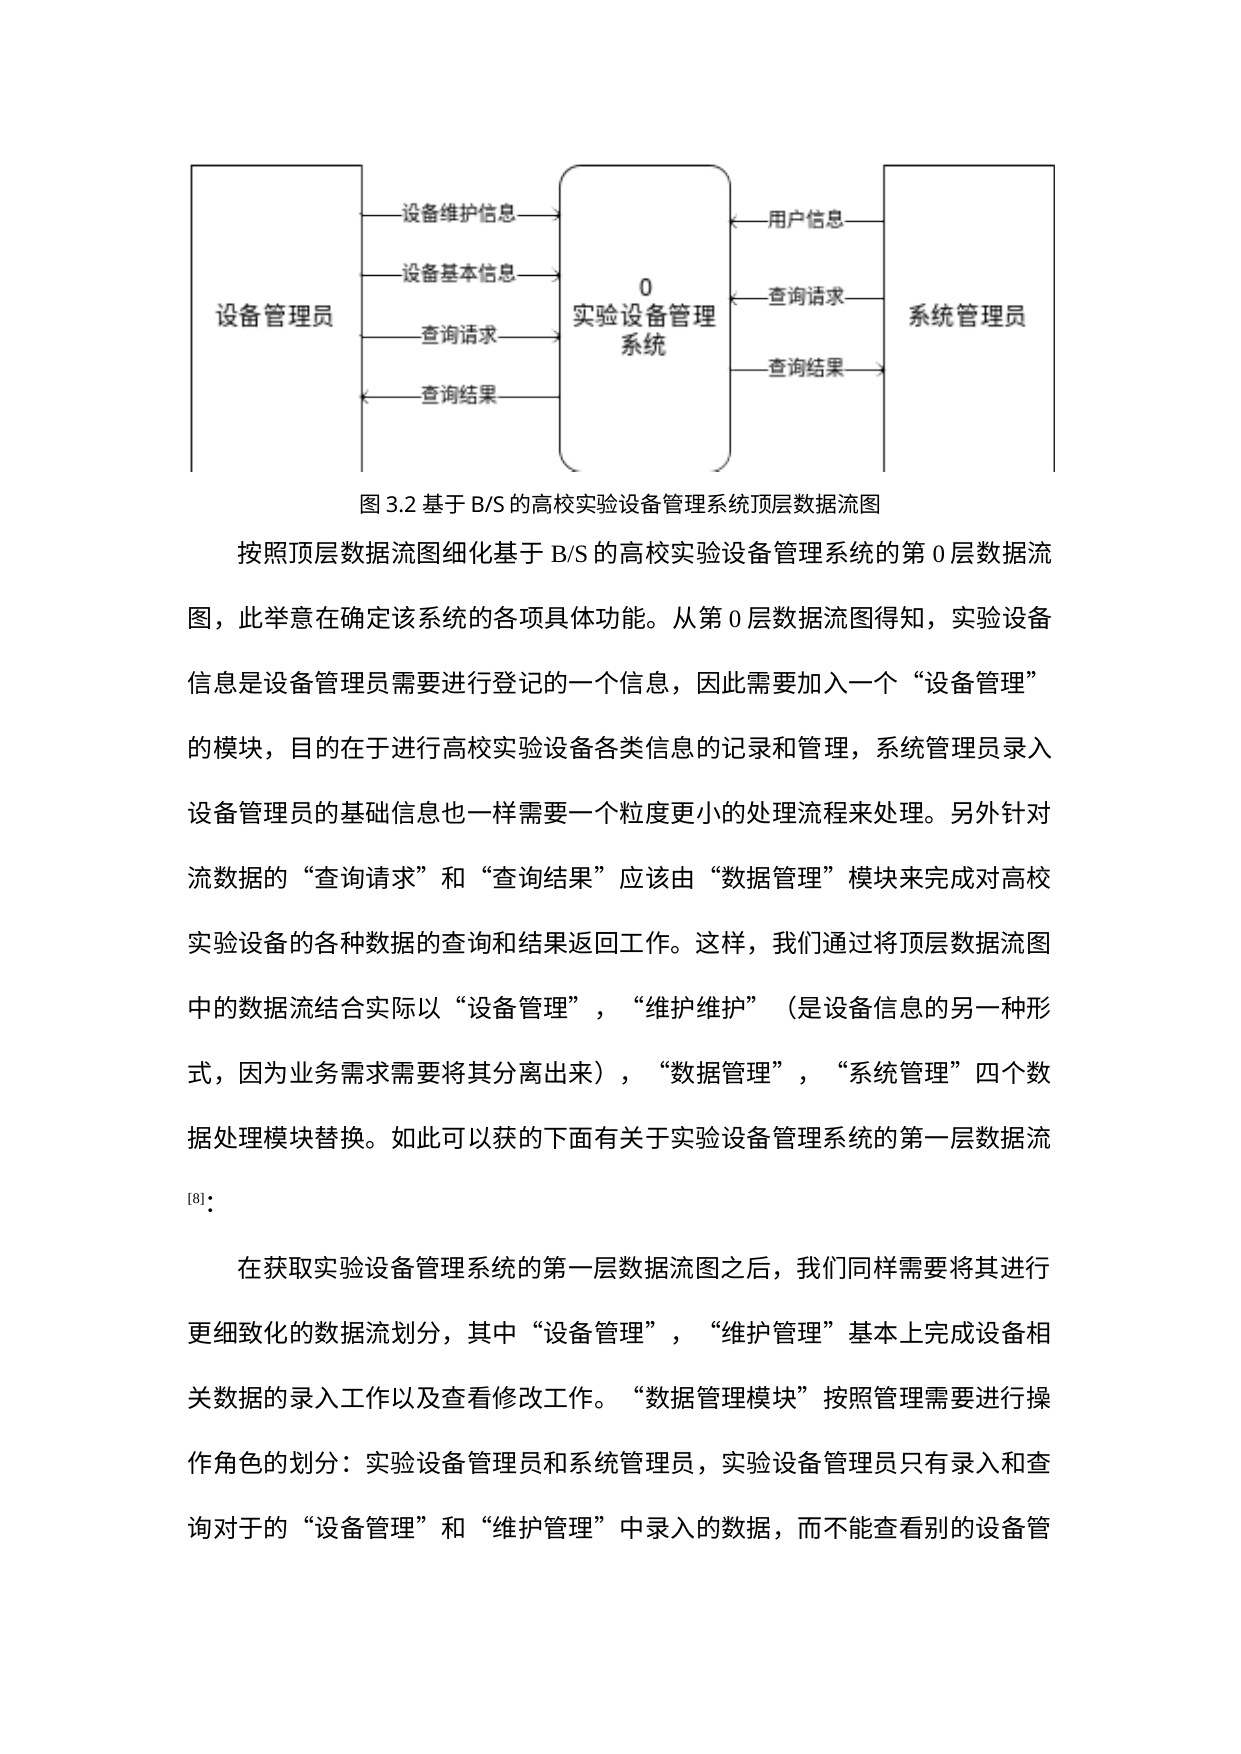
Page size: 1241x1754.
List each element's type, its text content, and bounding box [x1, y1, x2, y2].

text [187, 1234, 1053, 1559]
text 图3.2 基于B/S的高校实验设备管理系统顶层数据流图 [187, 162, 1053, 519]
text 按照顶层数据流图细化基于B/S的高校实验设备管理系统的第0层数据流图，此举意在确定该系统的各项具体功能。从第0层数据流图得知，实验设备信息是设备管理员需要进行登记的一个信息，因此需要加入一个“设备管理”的模块，目的在于进行高校实验设备各类信息的记录和管理，系统管理员录入设备管理员的基础信息也一样需要一个粒度更小的处理流程来处理。另外针对流数据的“查询请求”和“查询结果”应该由“数据管理”模块来完成对高校实验设备的各种数据的查询和结果返回工作。这样，我们通过将顶层数据流图中的数据流结合实际以“设备管理”，“维护维护”（是设备信息的另一种形式，因为业务需求需要将其分离出来），“数据管理”，“系统管理”四个数据处理模块替换。如此可以获的下面有关于实验设备管理系统的第一层数据流[8]： [187, 519, 1053, 1234]
